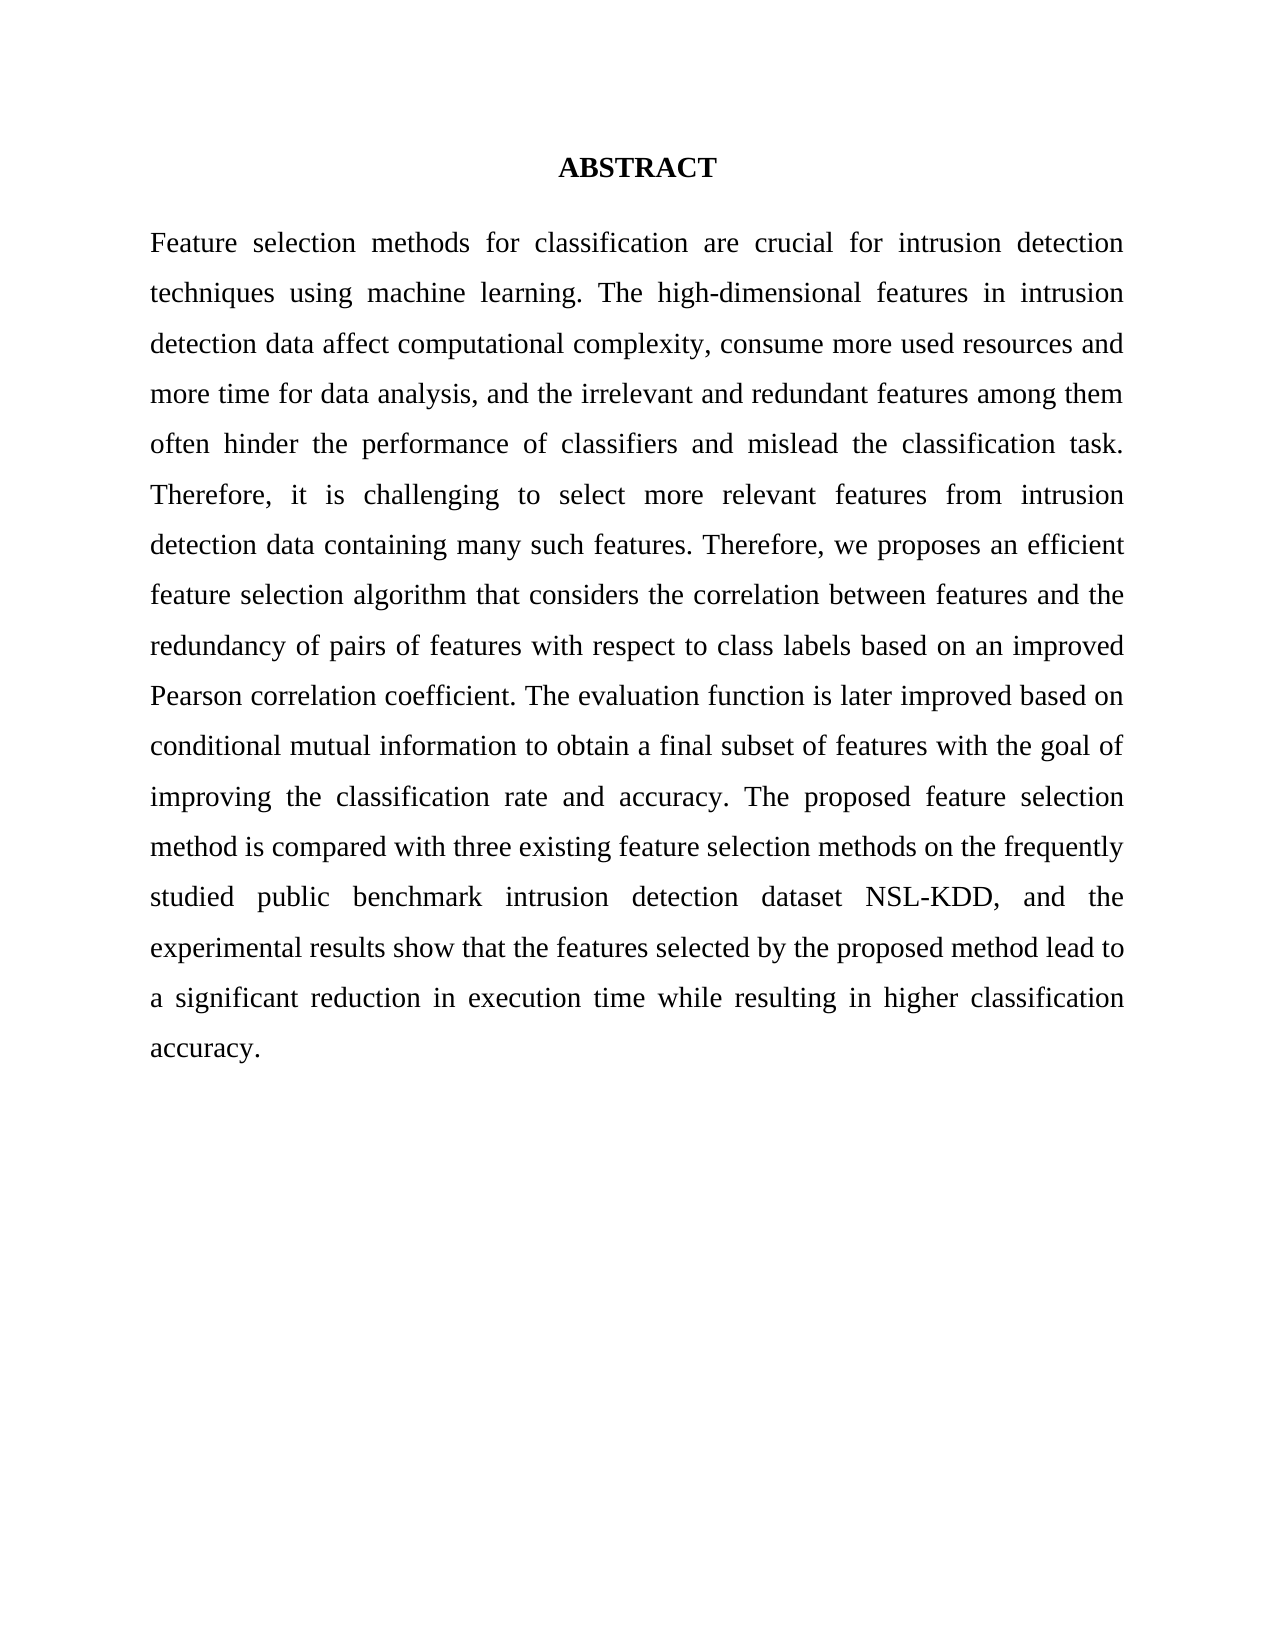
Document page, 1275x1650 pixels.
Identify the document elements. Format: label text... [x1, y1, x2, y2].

text Feature selection methods for classification are crucial for intrusion detection techniques using machine learning. The high-dimensional features in intrusion detection data affect computational complexity, consume more used resources and more time for data analysis, and the irrelevant and redundant features among them often hinder the performance of classifiers and mislead the classification task. Therefore, it is challenging to select more relevant features from intrusion detection data containing many such features. Therefore, we proposes an efficient feature selection algorithm that considers the correlation between features and the redundancy of pairs of features with respect to class labels based on an improved Pearson correlation coefficient. The evaluation function is later improved based on conditional mutual information to obtain a final subset of features with the goal of improving the classification rate and accuracy. The proposed feature selection method is compared with three existing feature selection methods on the frequently studied public benchmark intrusion detection dataset NSL-KDD, and the experimental results show that the features selected by the proposed method lead to a significant reduction in execution time while resulting in higher classification accuracy. [150, 225, 1125, 1064]
text ABSTRACT [150, 150, 1125, 183]
